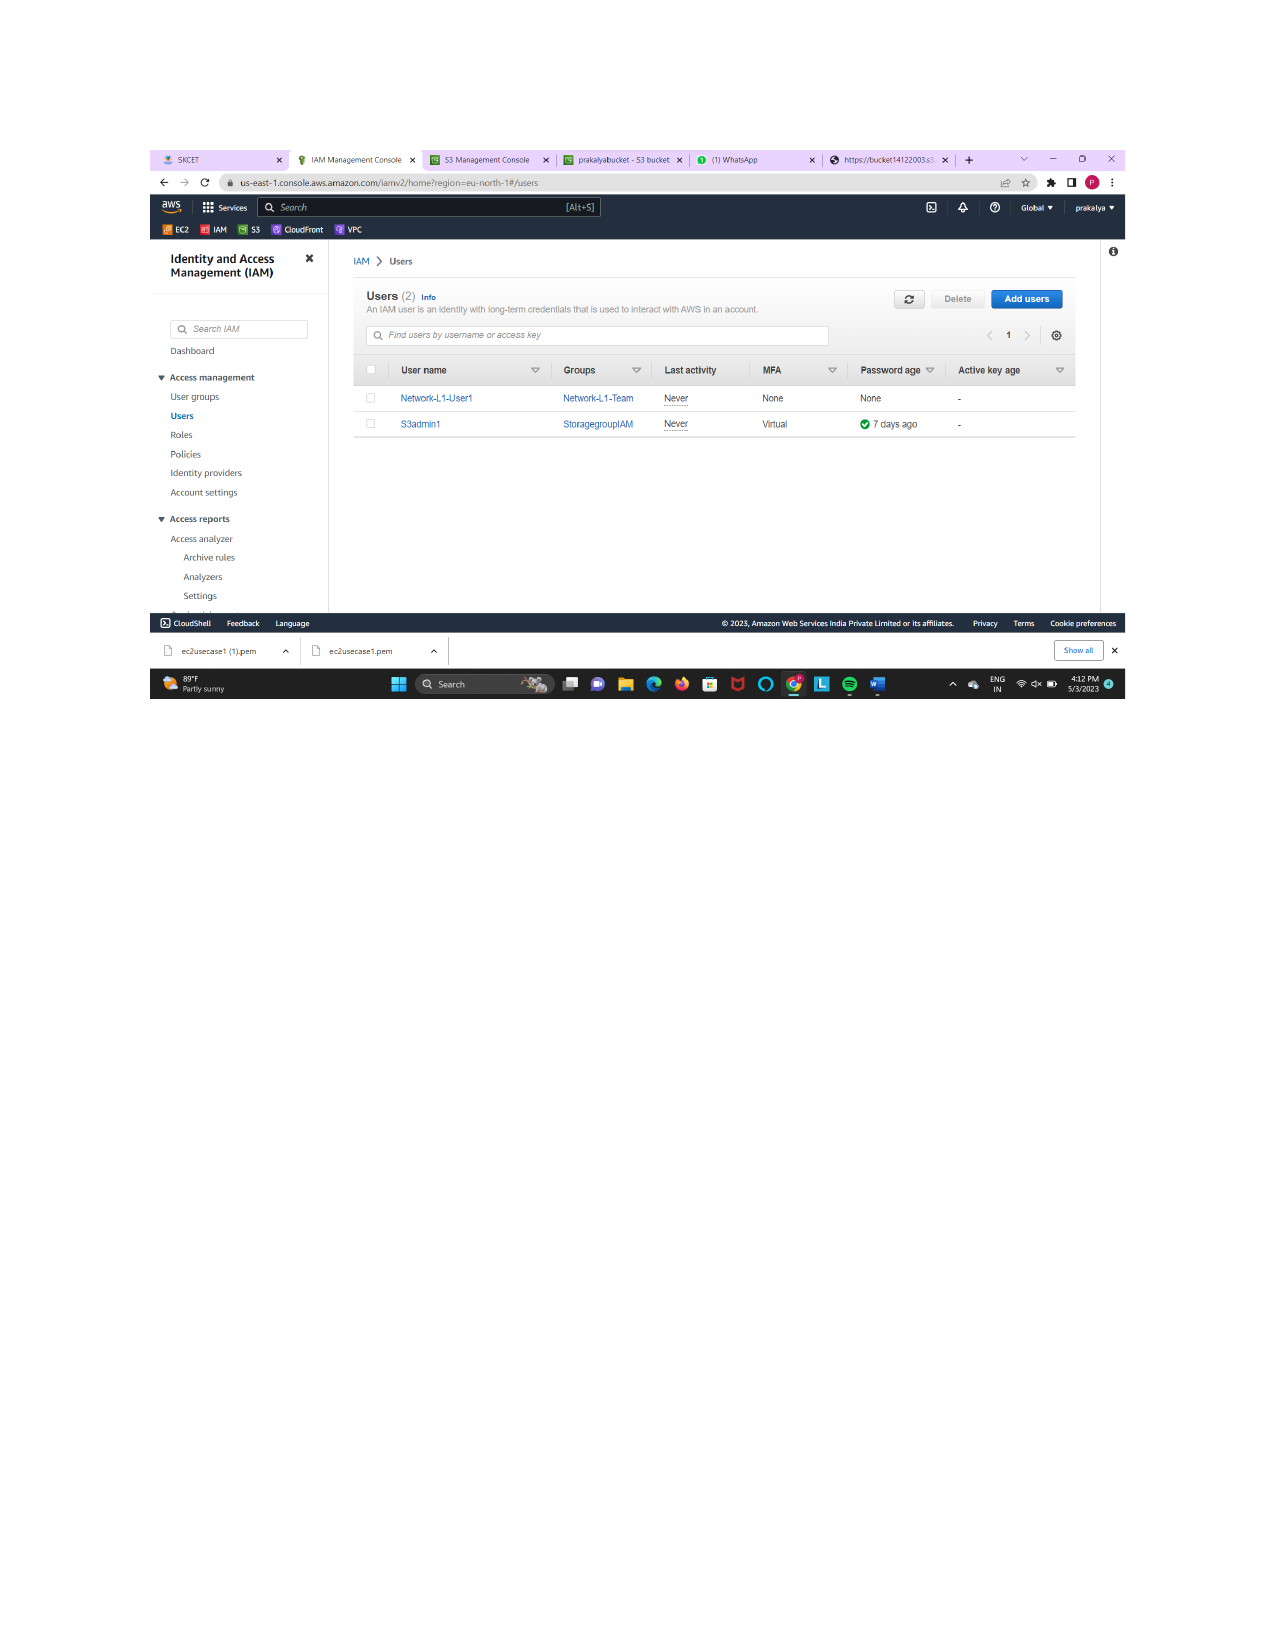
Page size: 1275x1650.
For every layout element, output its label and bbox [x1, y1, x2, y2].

picture [150, 150, 1125, 699]
